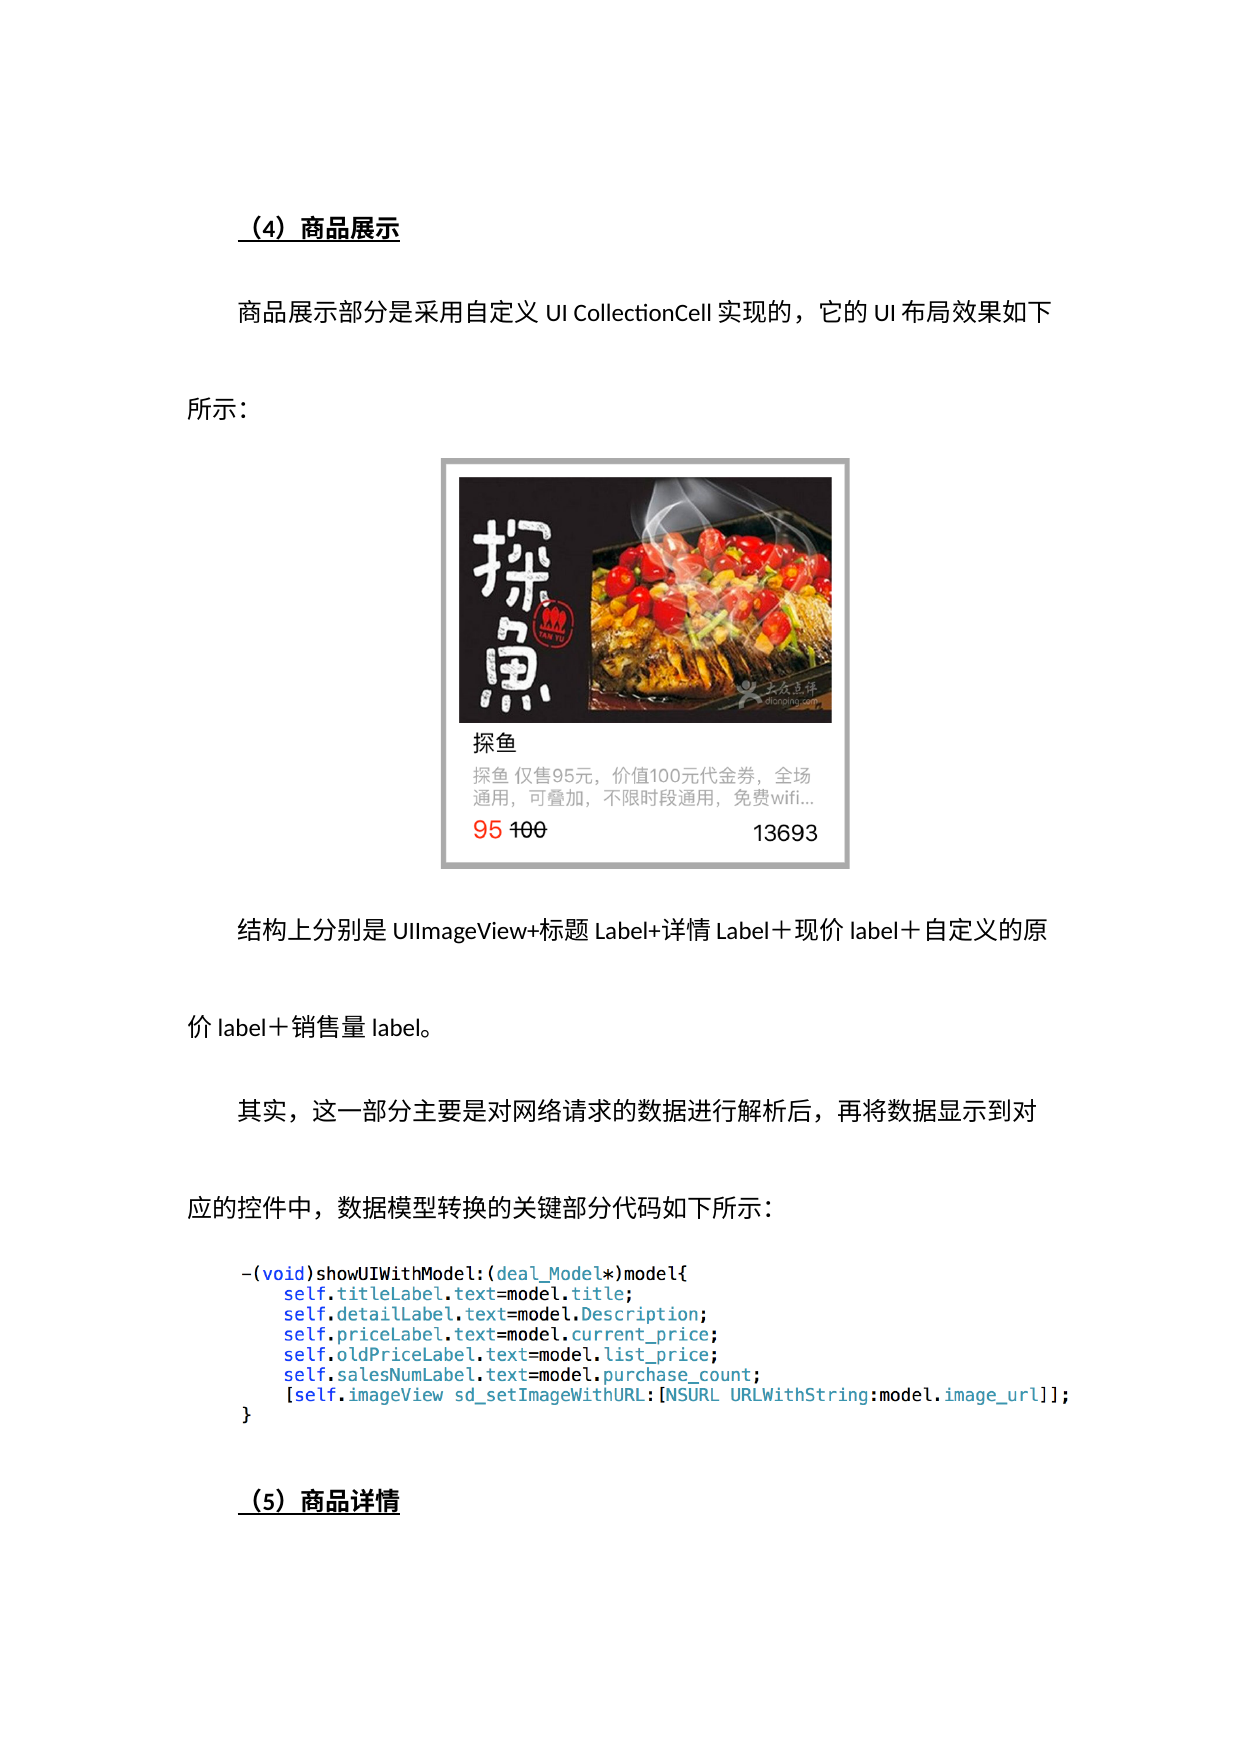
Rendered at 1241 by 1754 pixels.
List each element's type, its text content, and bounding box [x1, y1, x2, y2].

picture [237, 1257, 1103, 1435]
text 商品展示部分是采用自定义UI CollectionCell实现的，它的UI布局效果如下所示： [187, 278, 1053, 440]
text （4）商品展示 [187, 194, 1053, 259]
text （5）商品详情 [187, 1467, 1053, 1532]
text 其实，这一部分主要是对网络请求的数据进行解析后，再将数据显示到对应的控件中，数据模型转换的关键部分代码如下所示： [187, 1077, 1053, 1239]
text 结构上分别是UIImageView+标题Label+详情Label＋现价label＋自定义的原价label＋销售量label。 [187, 896, 1053, 1058]
picture [440, 458, 850, 869]
